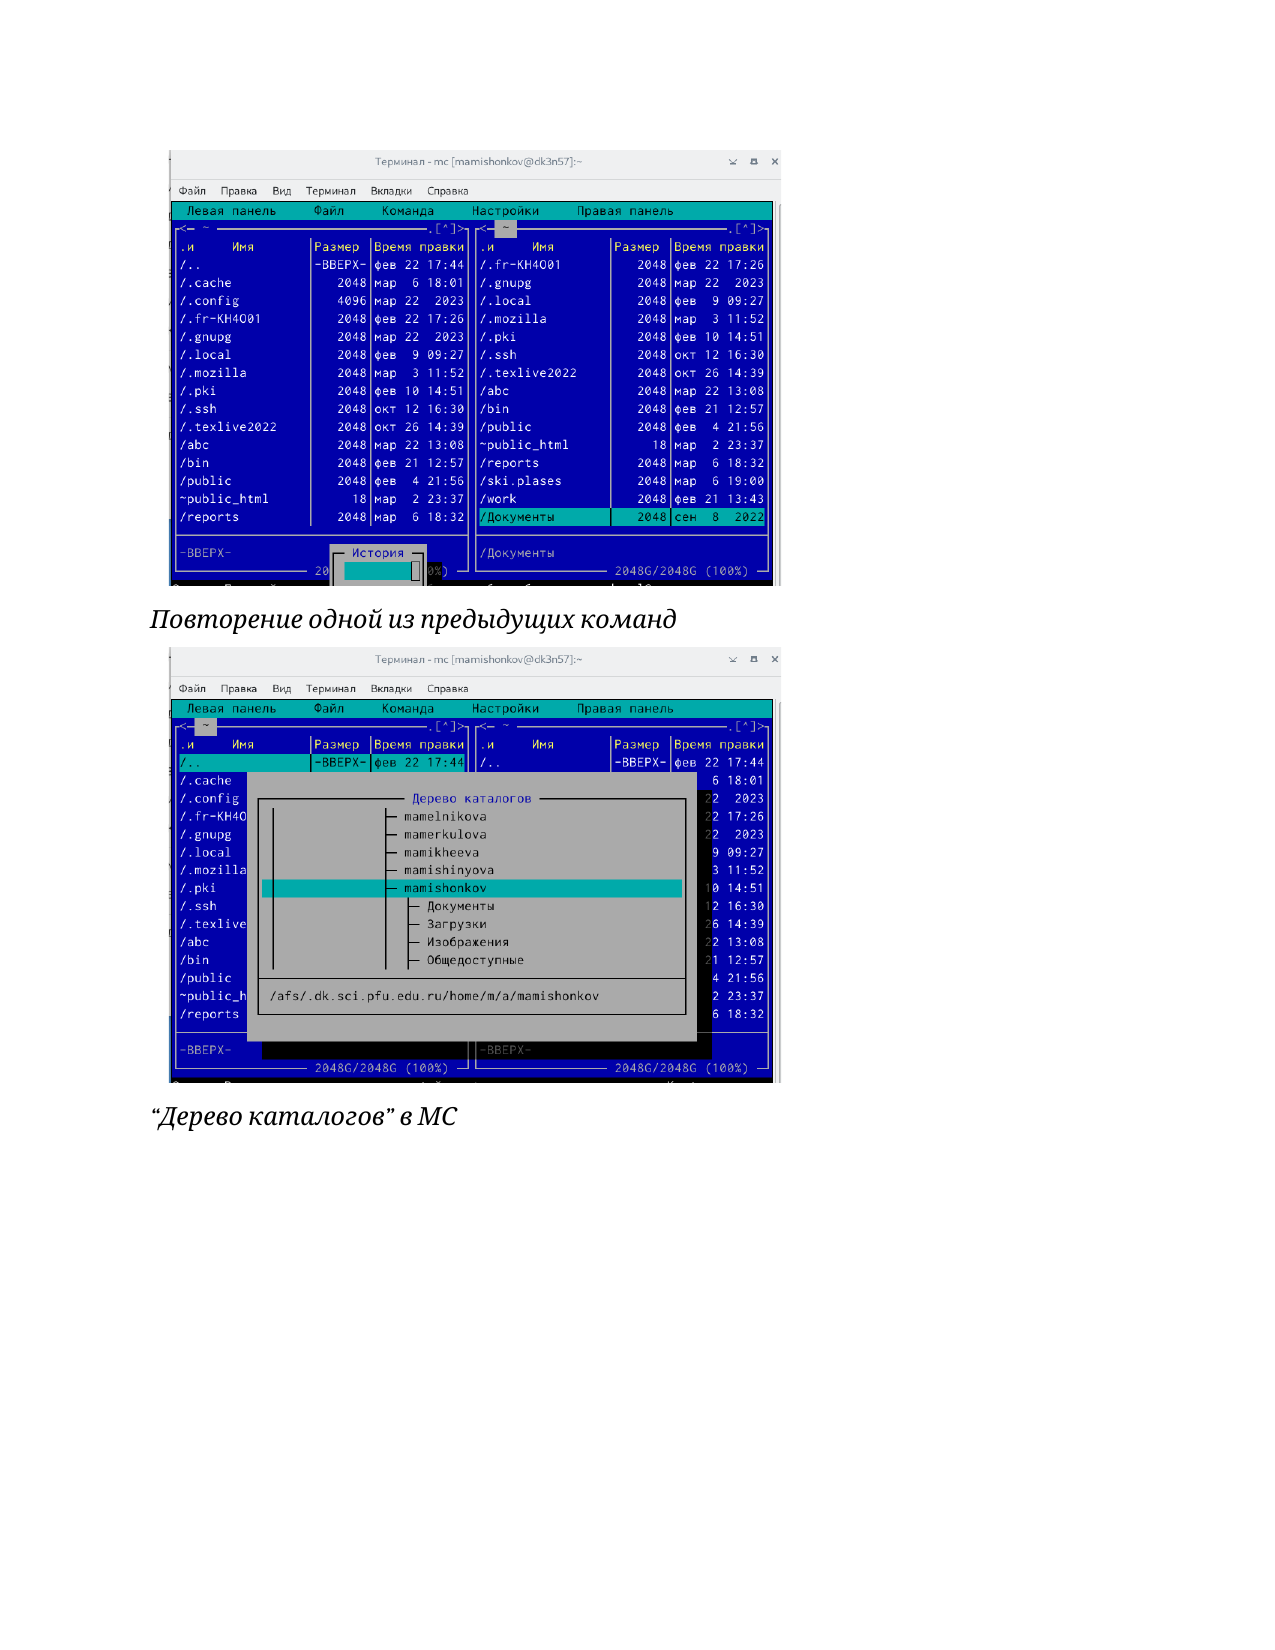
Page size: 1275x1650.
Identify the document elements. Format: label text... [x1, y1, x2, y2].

picture [168, 150, 782, 586]
text “Дерево каталогов” в МС [150, 1103, 1125, 1132]
text Повторение одной из предыдущих команд [150, 606, 1125, 635]
picture [168, 647, 782, 1083]
